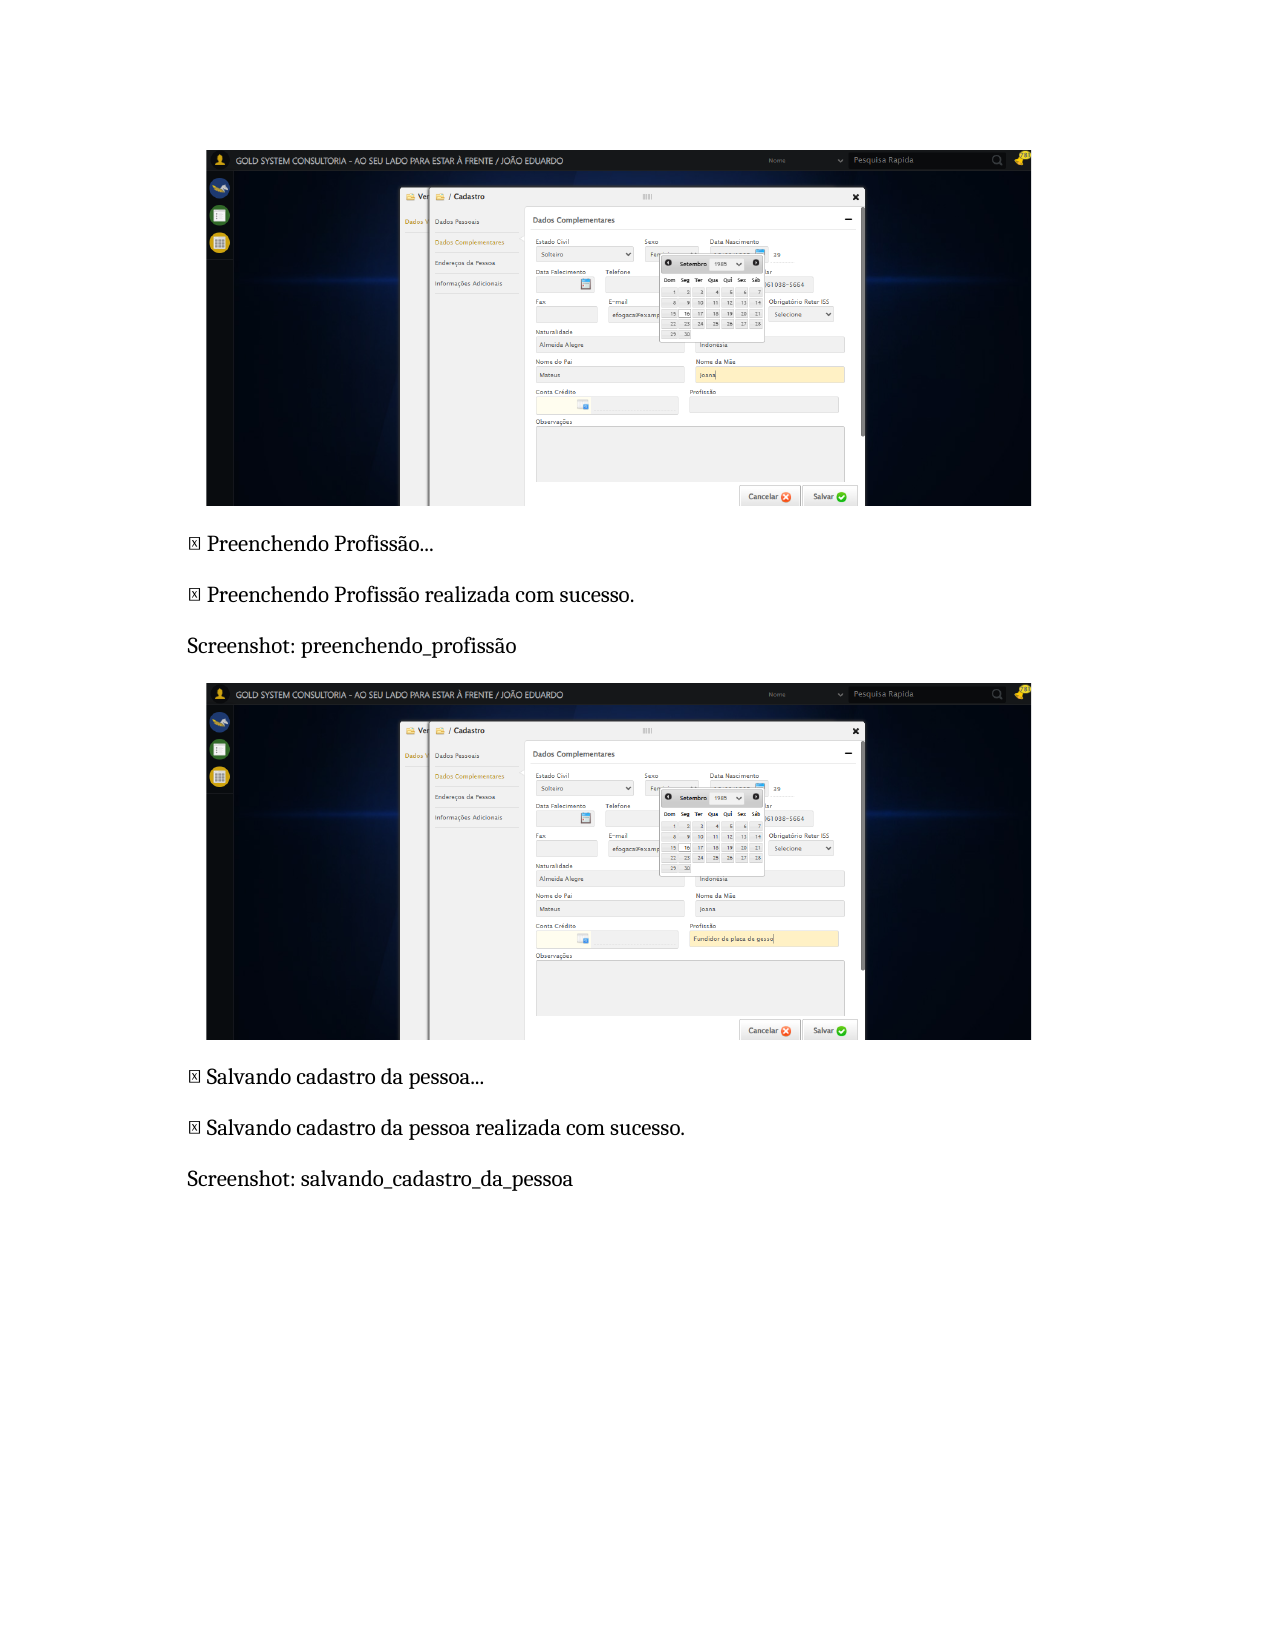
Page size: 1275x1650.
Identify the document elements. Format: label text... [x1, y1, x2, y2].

text 🔄 Salvando cadastro da pessoa... [187, 1064, 1087, 1090]
text ✅ Salvando cadastro da pessoa realizada com sucesso. [187, 1115, 1087, 1141]
picture [206, 683, 1032, 1040]
text 🔄 Preenchendo Profissão... [187, 530, 1087, 557]
text ✅ Preenchendo Profissão realizada com sucesso. [187, 581, 1087, 608]
text Screenshot: salvando_cadastro_da_pessoa [187, 1166, 1087, 1192]
text Screenshot: preenchendo_profissão [187, 632, 1087, 659]
picture [206, 150, 1032, 506]
